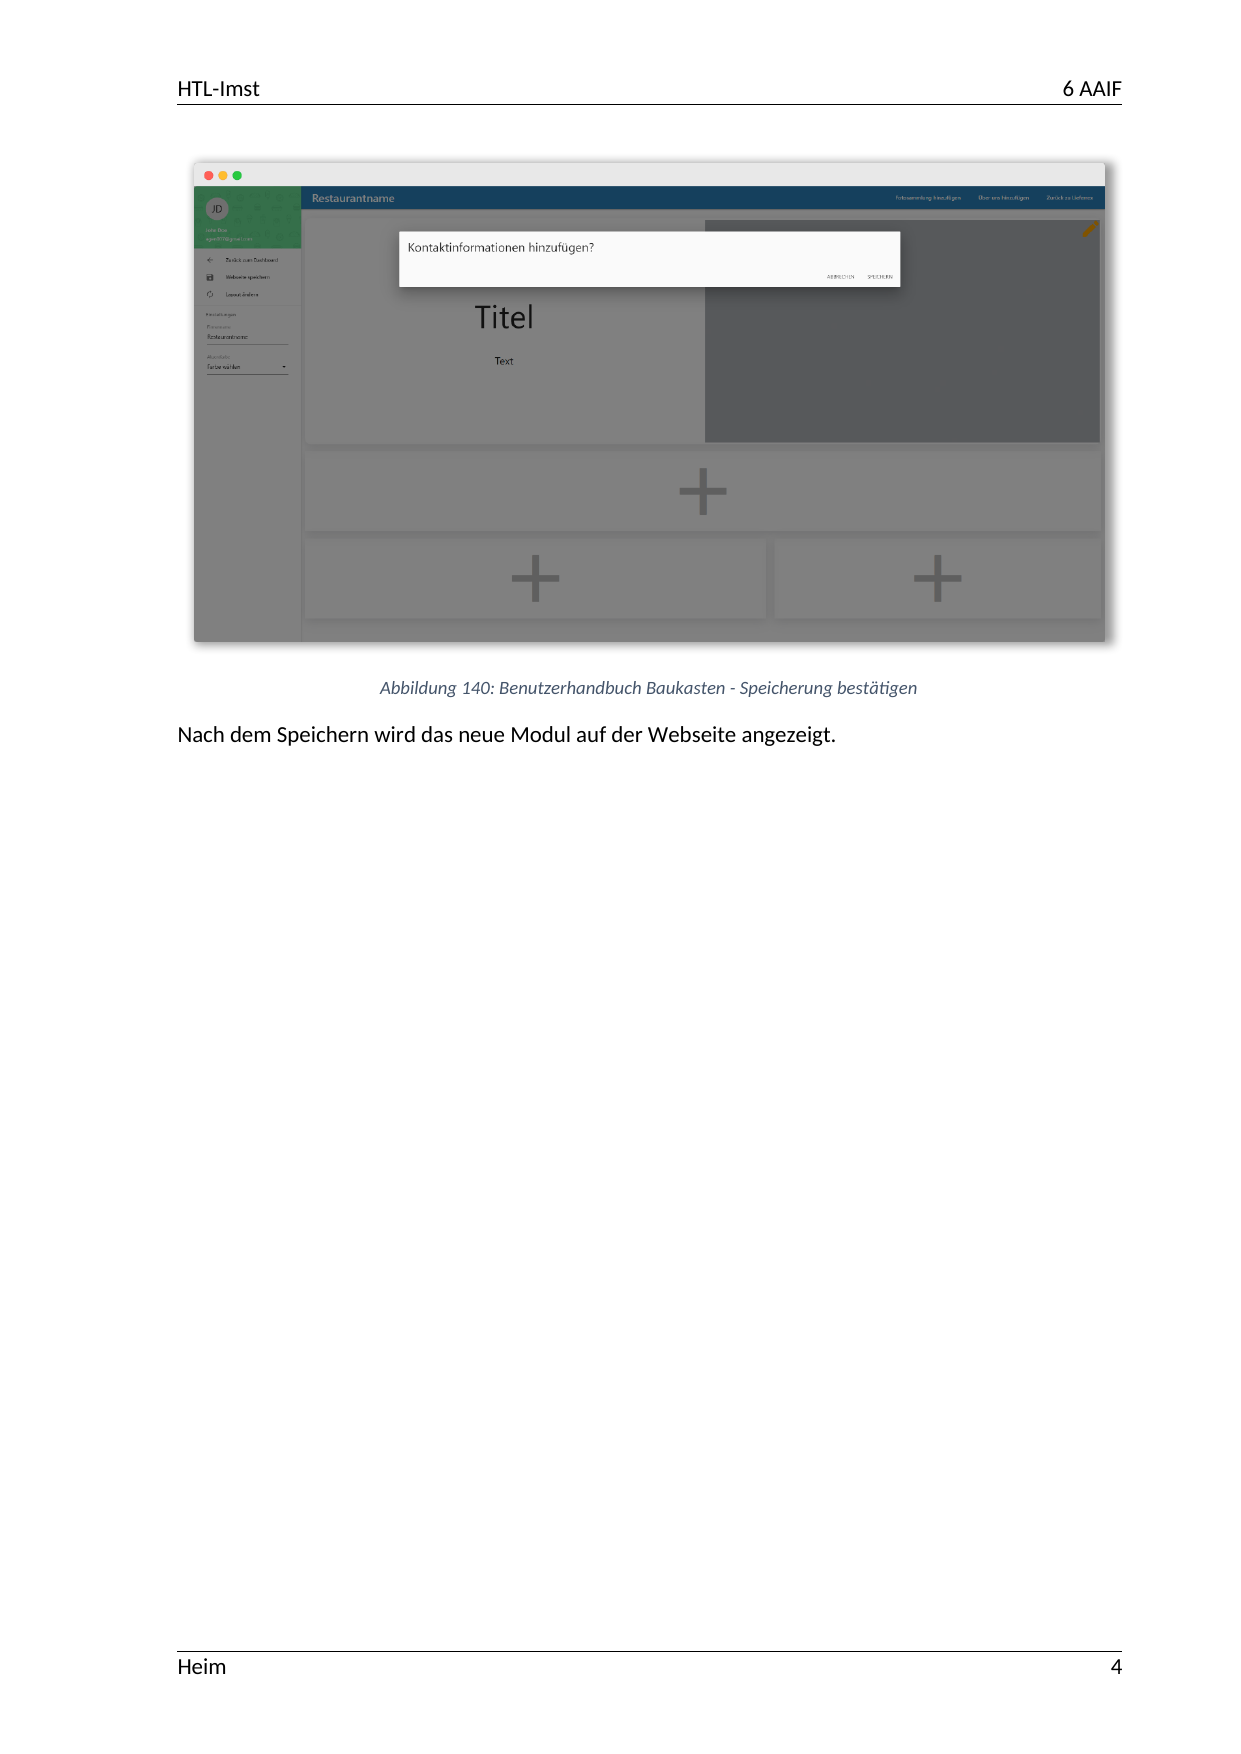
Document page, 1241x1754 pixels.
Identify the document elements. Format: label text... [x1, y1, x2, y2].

picture [194, 163, 1105, 642]
text Nach dem Speichern wird das neue Modul auf der Webseite angezeigt. [177, 720, 1122, 748]
